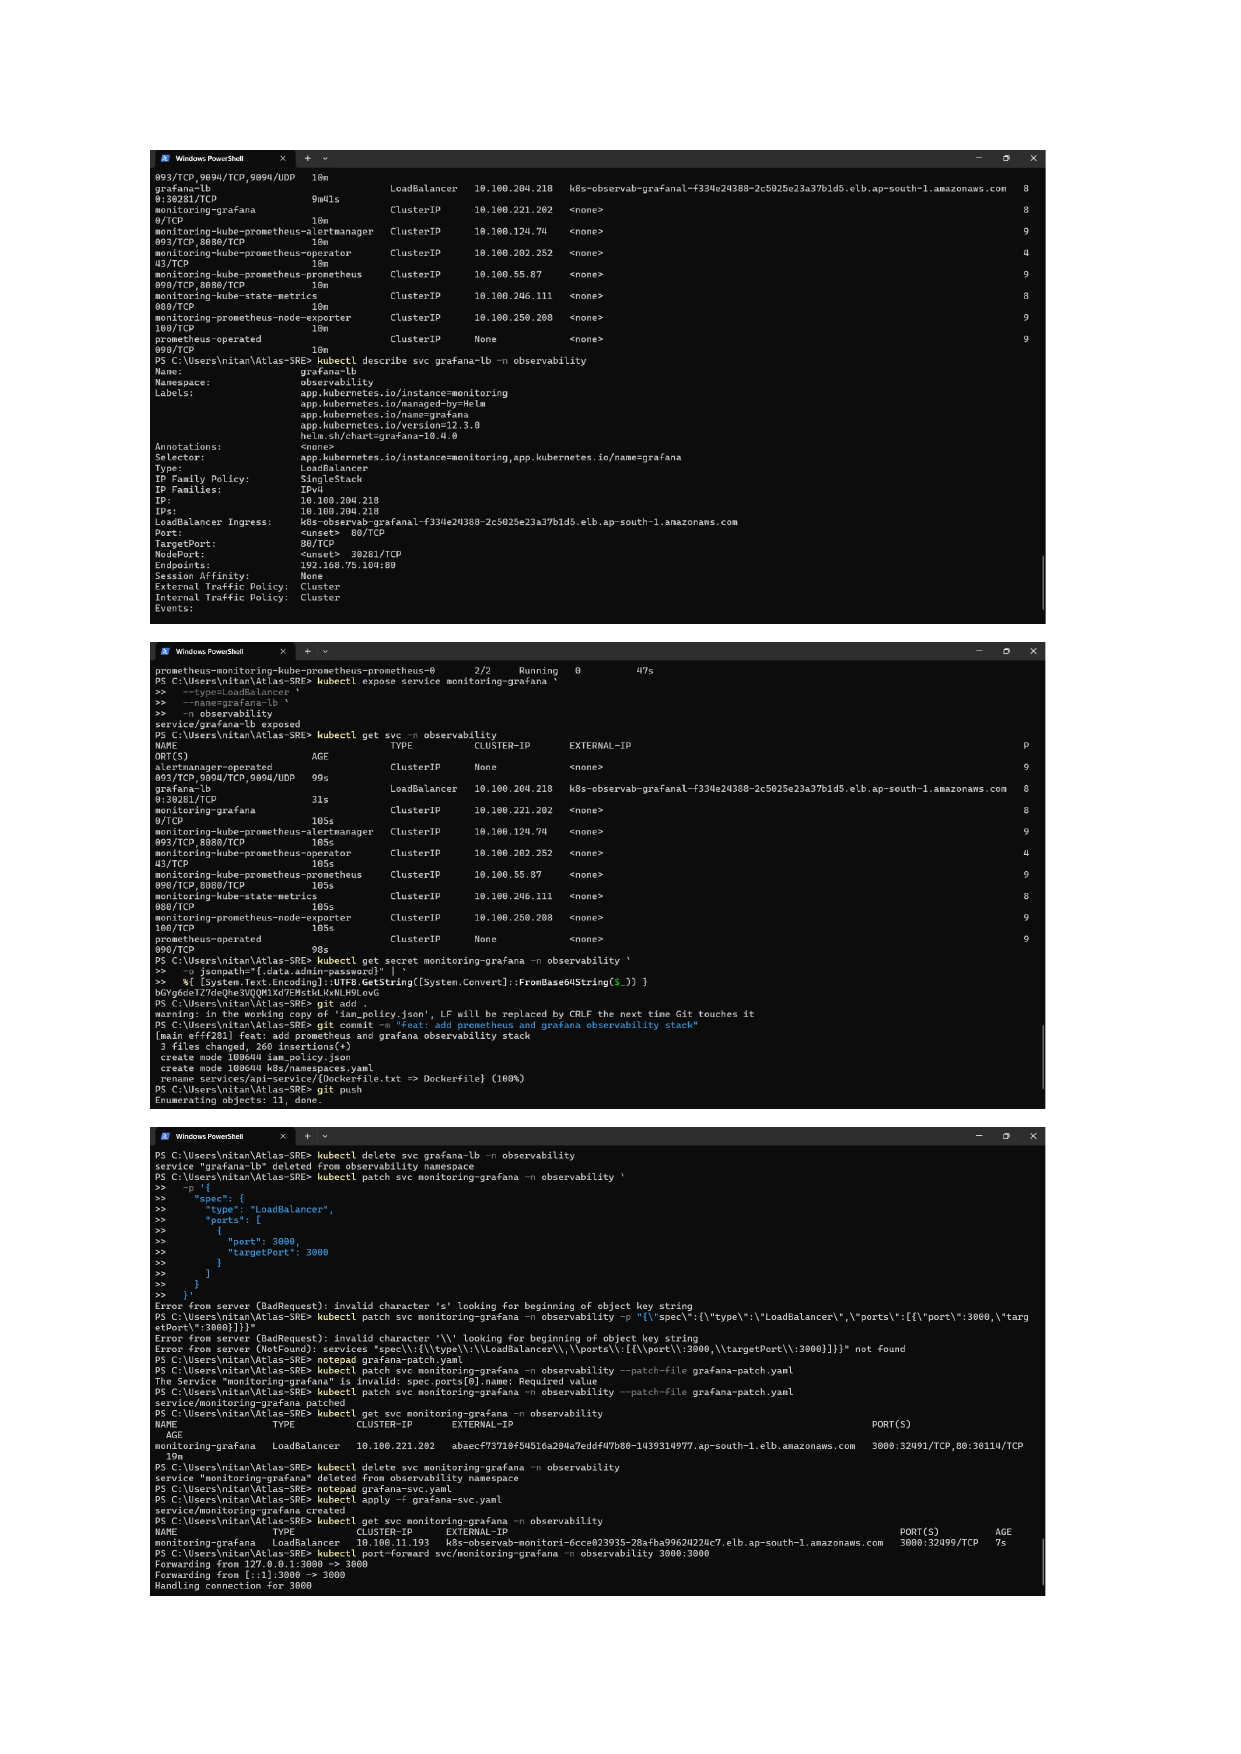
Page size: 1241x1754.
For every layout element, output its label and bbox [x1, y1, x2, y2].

picture [150, 1127, 1046, 1596]
picture [150, 642, 1046, 1109]
picture [150, 150, 1046, 624]
